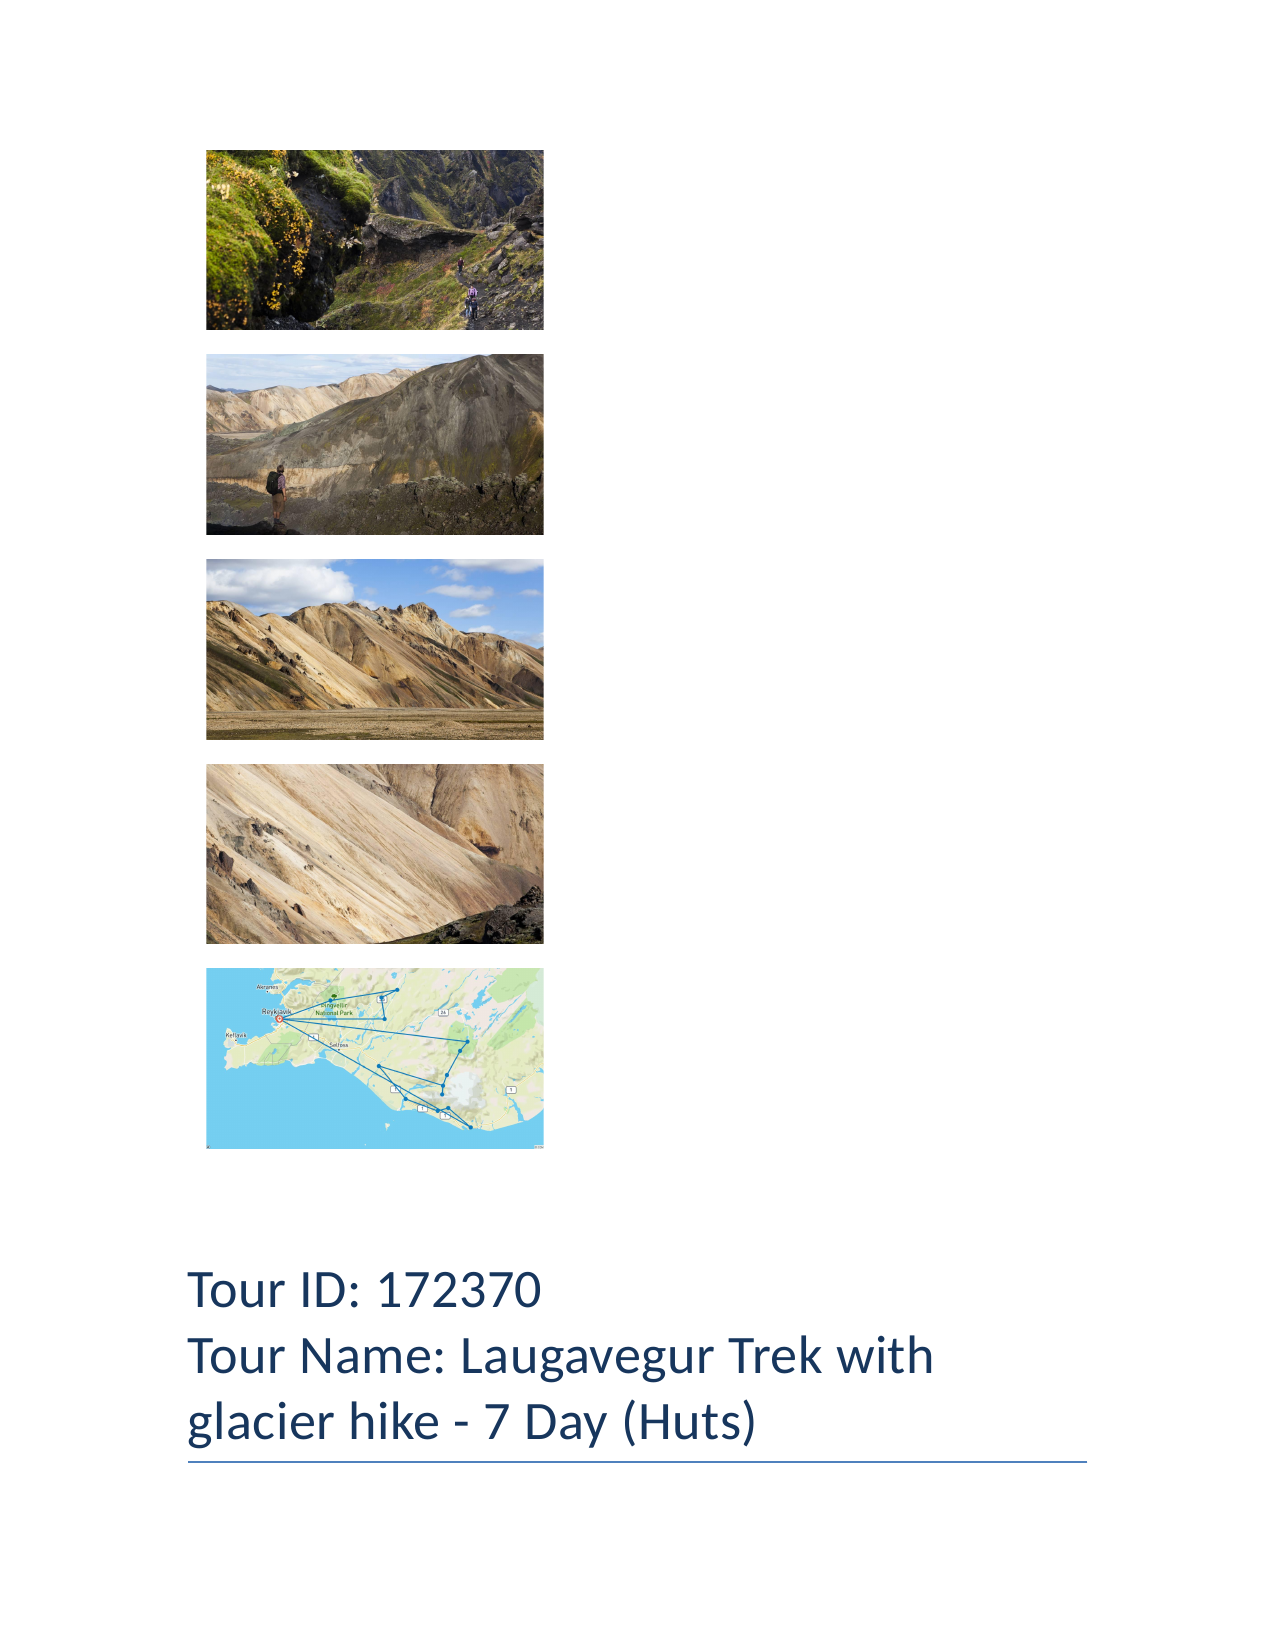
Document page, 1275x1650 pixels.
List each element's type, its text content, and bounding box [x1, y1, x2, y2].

picture [206, 559, 544, 740]
picture [206, 764, 544, 944]
picture [206, 968, 544, 1149]
picture [206, 150, 544, 330]
title Tour ID: 172370 Tour Name: Laugavegur Trek with glacier hike - 7 Day (Huts) [187, 1255, 1087, 1463]
picture [206, 354, 544, 535]
